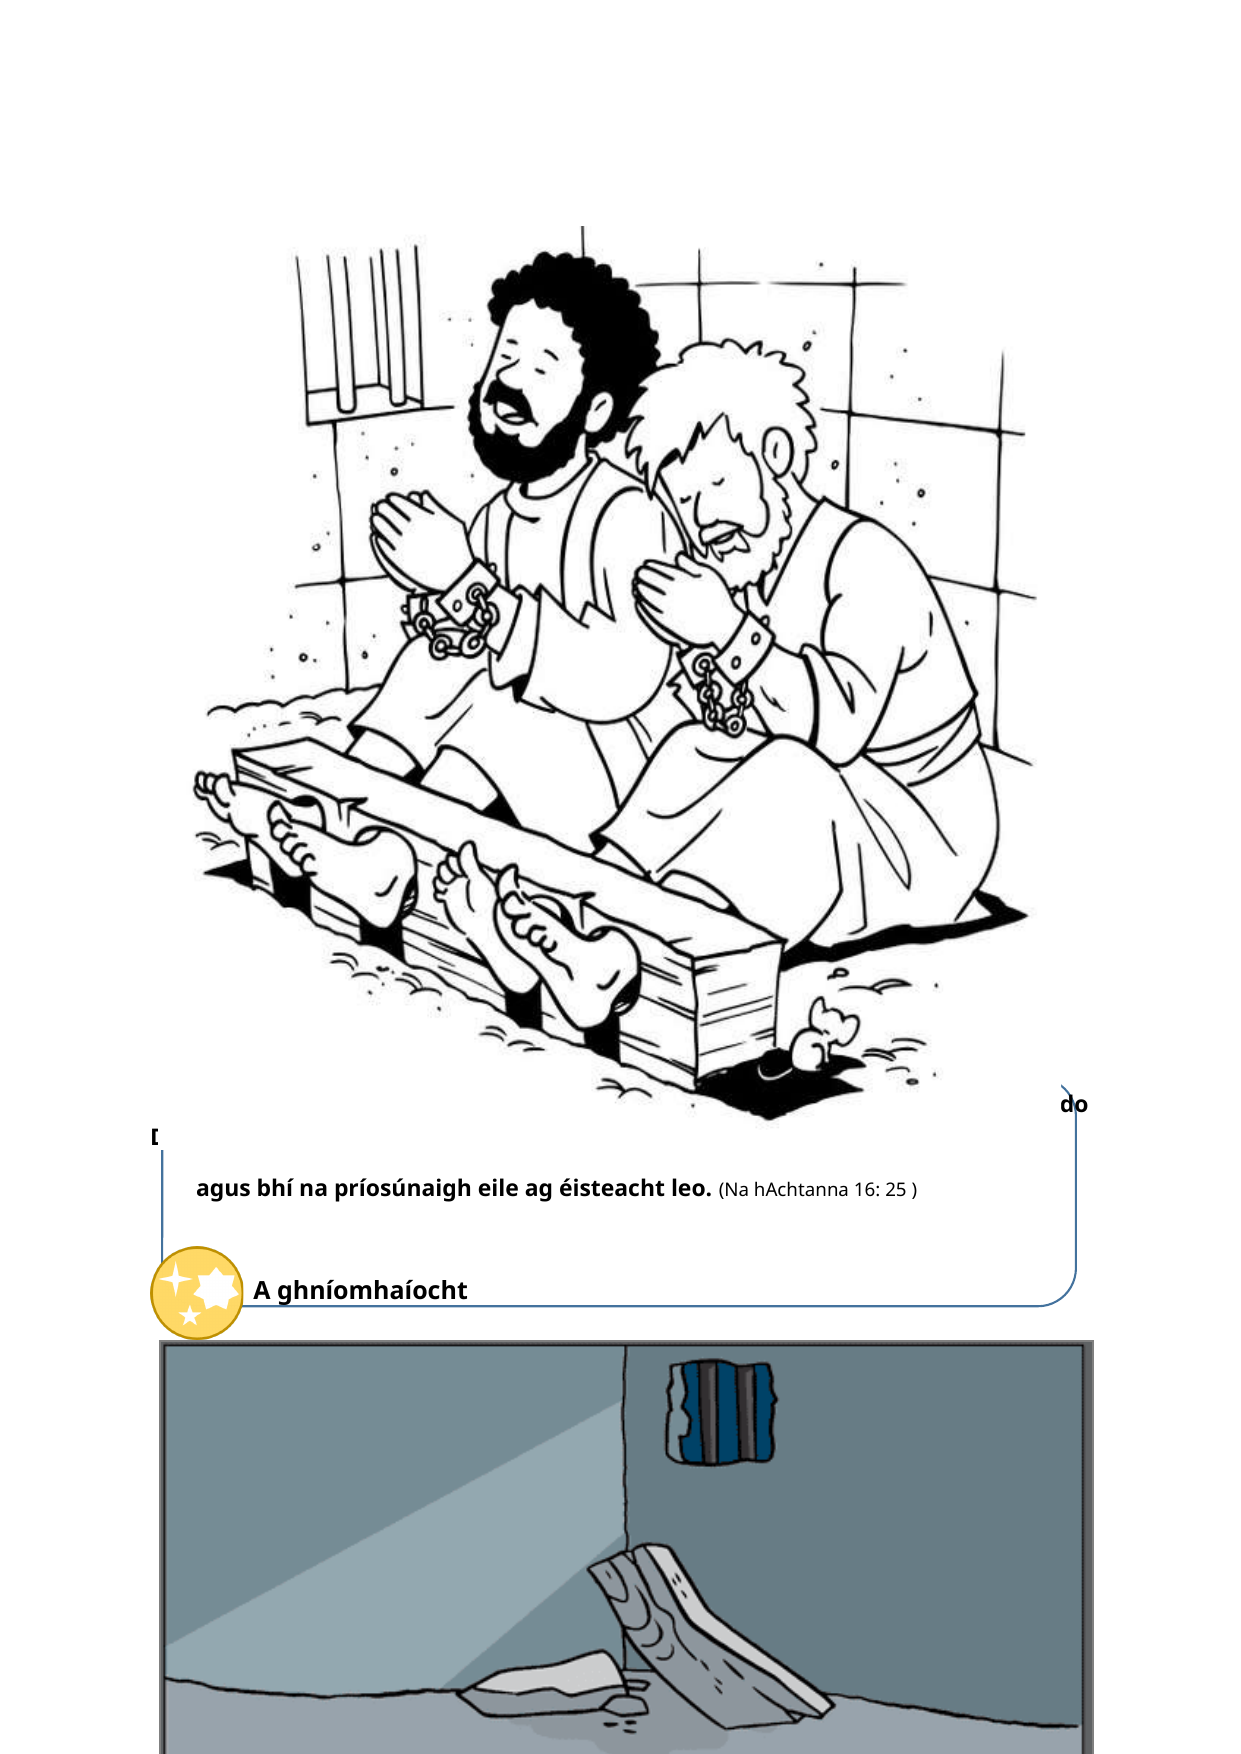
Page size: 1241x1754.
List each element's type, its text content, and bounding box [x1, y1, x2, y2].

text agus bhí na príosúnaigh eile ag éisteacht leo. (Na hAchtanna 16: 25 ) [150, 1172, 1090, 1203]
text Timpeall meán oíche bhí Pól agus Silas ag guí agus ag canadh iomann do Dhia, [150, 1088, 1090, 1153]
picture [150, 1246, 244, 1340]
text A ghníomhaíocht [244, 1273, 1090, 1307]
picture [158, 226, 1062, 1150]
picture [161, 1342, 1092, 1754]
